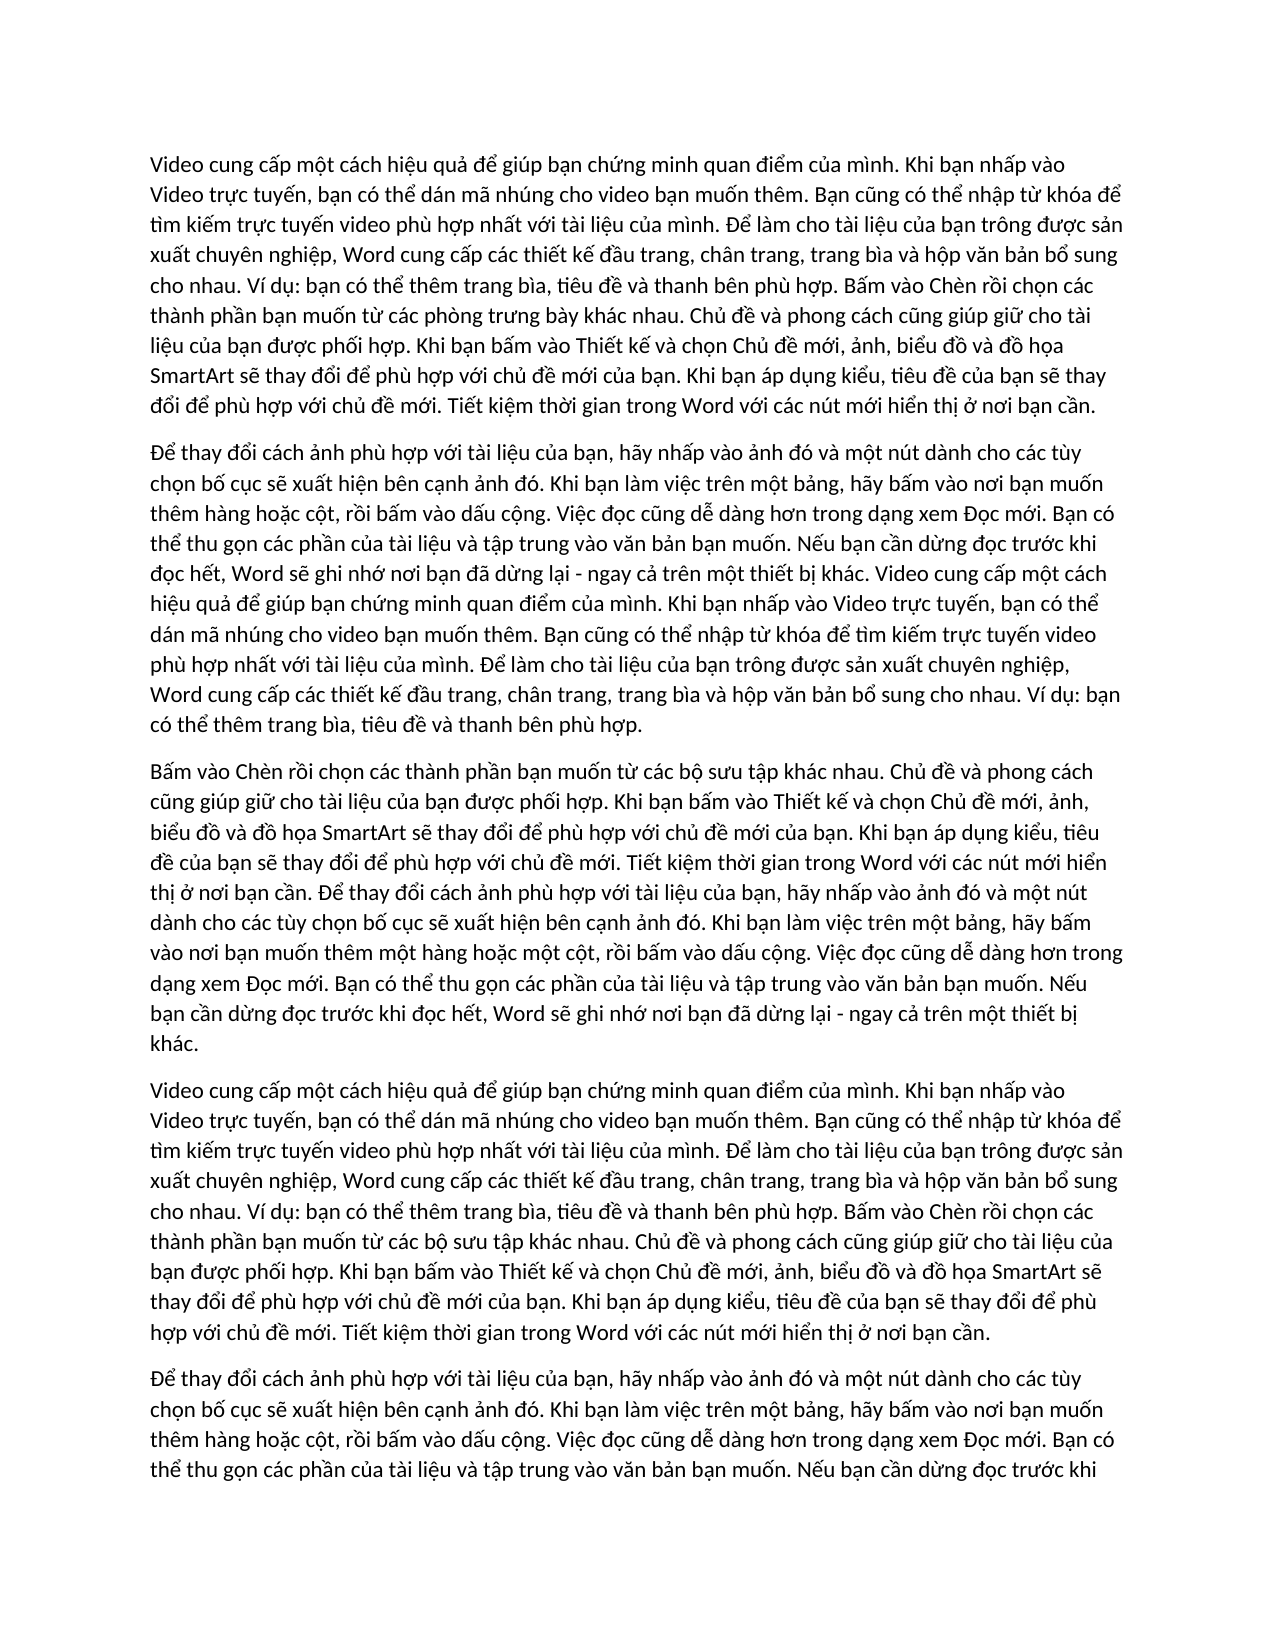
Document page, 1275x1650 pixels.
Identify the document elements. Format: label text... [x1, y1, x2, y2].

text Video cung cấp một cách hiệu quả để giúp bạn chứng minh quan điểm của mình. Khi bạn nhấp vào Video trực tuyến, bạn có thể dán mã nhúng cho video bạn muốn thêm. Bạn cũng có thể nhập từ khóa để tìm kiếm trực tuyến video phù hợp nhất với tài liệu của mình. Để làm cho tài liệu của bạn trông được sản xuất chuyên nghiệp, Word cung cấp các thiết kế đầu trang, chân trang, trang bìa và hộp văn bản bổ sung cho nhau. Ví dụ: bạn có thể thêm trang bìa, tiêu đề và thanh bên phù hợp. Bấm vào Chèn rồi chọn các thành phần bạn muốn từ các bộ sưu tập khác nhau. Chủ đề và phong cách cũng giúp giữ cho tài liệu của bạn được phối hợp. Khi bạn bấm vào Thiết kế và chọn Chủ đề mới, ảnh, biểu đồ và đồ họa SmartArt sẽ thay đổi để phù hợp với chủ đề mới của bạn. Khi bạn áp dụng kiểu, tiêu đề của bạn sẽ thay đổi để phù hợp với chủ đề mới. Tiết kiệm thời gian trong Word với các nút mới hiển thị ở nơi bạn cần. [150, 1076, 1125, 1346]
text Bấm vào Chèn rồi chọn các thành phần bạn muốn từ các bộ sưu tập khác nhau. Chủ đề và phong cách cũng giúp giữ cho tài liệu của bạn được phối hợp. Khi bạn bấm vào Thiết kế và chọn Chủ đề mới, ảnh, biểu đồ và đồ họa SmartArt sẽ thay đổi để phù hợp với chủ đề mới của bạn. Khi bạn áp dụng kiểu, tiêu đề của bạn sẽ thay đổi để phù hợp với chủ đề mới. Tiết kiệm thời gian trong Word với các nút mới hiển thị ở nơi bạn cần. Để thay đổi cách ảnh phù hợp với tài liệu của bạn, hãy nhấp vào ảnh đó và một nút dành cho các tùy chọn bố cục sẽ xuất hiện bên cạnh ảnh đó. Khi bạn làm việc trên một bảng, hãy bấm vào nơi bạn muốn thêm một hàng hoặc một cột, rồi bấm vào dấu cộng. Việc đọc cũng dễ dàng hơn trong dạng xem Đọc mới. Bạn có thể thu gọn các phần của tài liệu và tập trung vào văn bản bạn muốn. Nếu bạn cần dừng đọc trước khi đọc hết, Word sẽ ghi nhớ nơi bạn đã dừng lại - ngay cả trên một thiết bị khác. [150, 757, 1125, 1057]
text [150, 1364, 1125, 1483]
text Video cung cấp một cách hiệu quả để giúp bạn chứng minh quan điểm của mình. Khi bạn nhấp vào Video trực tuyến, bạn có thể dán mã nhúng cho video bạn muốn thêm. Bạn cũng có thể nhập từ khóa để tìm kiếm trực tuyến video phù hợp nhất với tài liệu của mình. Để làm cho tài liệu của bạn trông được sản xuất chuyên nghiệp, Word cung cấp các thiết kế đầu trang, chân trang, trang bìa và hộp văn bản bổ sung cho nhau. Ví dụ: bạn có thể thêm trang bìa, tiêu đề và thanh bên phù hợp. Bấm vào Chèn rồi chọn các thành phần bạn muốn từ các phòng trưng bày khác nhau. Chủ đề và phong cách cũng giúp giữ cho tài liệu của bạn được phối hợp. Khi bạn bấm vào Thiết kế và chọn Chủ đề mới, ảnh, biểu đồ và đồ họa SmartArt sẽ thay đổi để phù hợp với chủ đề mới của bạn. Khi bạn áp dụng kiểu, tiêu đề của bạn sẽ thay đổi để phù hợp với chủ đề mới. Tiết kiệm thời gian trong Word với các nút mới hiển thị ở nơi bạn cần. [150, 150, 1125, 420]
